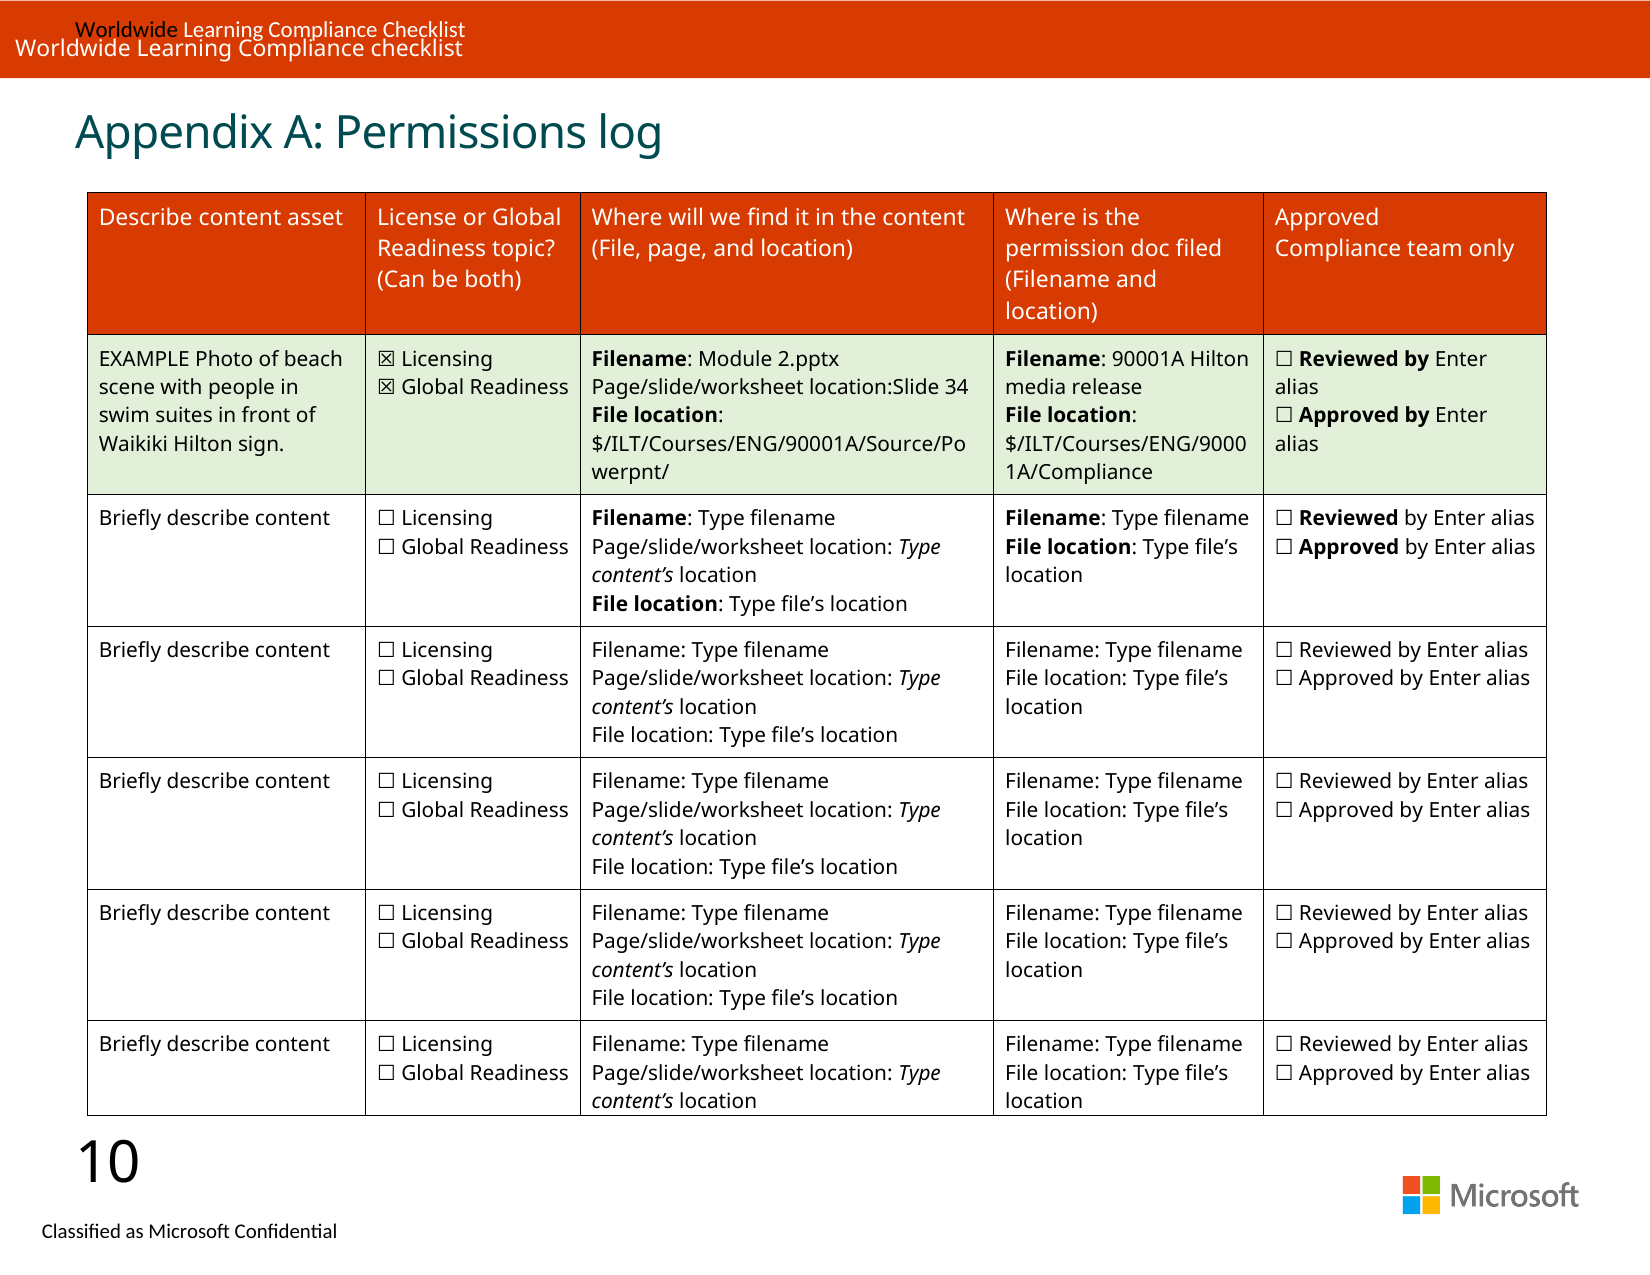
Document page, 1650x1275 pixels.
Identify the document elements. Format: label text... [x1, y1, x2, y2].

table_cell Filename: Page/slide/worksheet location: File location: [581, 1021, 993, 1115]
picture [1378, 1154, 1603, 1237]
table_cell Licensing Global Readiness [366, 758, 580, 888]
table_cell Reviewed by Approved by [1264, 495, 1546, 626]
table_cell Filename: Page/slide/worksheet location: File location: [581, 890, 993, 1020]
table_cell Filename: File location: [994, 1021, 1263, 1115]
table_header Approved Compliance team only [1264, 193, 1546, 334]
table_cell Filename: Page/slide/worksheet location: File location: [581, 758, 993, 888]
subtitle Appendix A: Permissions log [75, 100, 1575, 162]
table_cell Filename: File location: [994, 627, 1263, 757]
table_cell Filename: Page/slide/worksheet location: File location: [581, 627, 993, 757]
table_cell Reviewed by Approved by [1264, 627, 1546, 757]
table_cell Reviewed by Approved by [1264, 1021, 1546, 1115]
table_cell Filename: File location: [994, 758, 1263, 888]
table_cell Licensing Global Readiness [366, 1021, 580, 1115]
table_header License or Global Readiness topic? (Can be both) [366, 193, 580, 334]
table_cell Filename: Page/slide/worksheet location: File location: [581, 495, 993, 626]
table_cell Reviewed by Approved by [1264, 890, 1546, 1020]
table_cell Filename: Page/slide/worksheet location:Slide 34 File location: $/ILT/Courses/ENG/90001A/Source/Powerpnt/ [581, 335, 993, 494]
table_header Where will we find it in the content (File, page, and location) [581, 193, 993, 334]
table_cell Licensing Global Readiness [366, 627, 580, 757]
table_cell Licensing Global Readiness [366, 335, 580, 494]
table_cell Filename: File location: [994, 495, 1263, 626]
table_cell Filename: 90001A Hilton media release File location: $/ILT/Courses/ENG/90001A/Compliance [994, 335, 1263, 494]
table_cell Reviewed by Approved by [1264, 335, 1546, 494]
table_header Where is the permission doc filed (Filename and location) [994, 193, 1263, 334]
table_cell Filename: File location: [994, 890, 1263, 1020]
table_cell Reviewed by Approved by [1264, 758, 1546, 888]
table_cell Licensing Global Readiness [366, 890, 580, 1020]
table_header Describe content asset [88, 193, 365, 334]
table_cell Licensing Global Readiness [366, 495, 580, 626]
